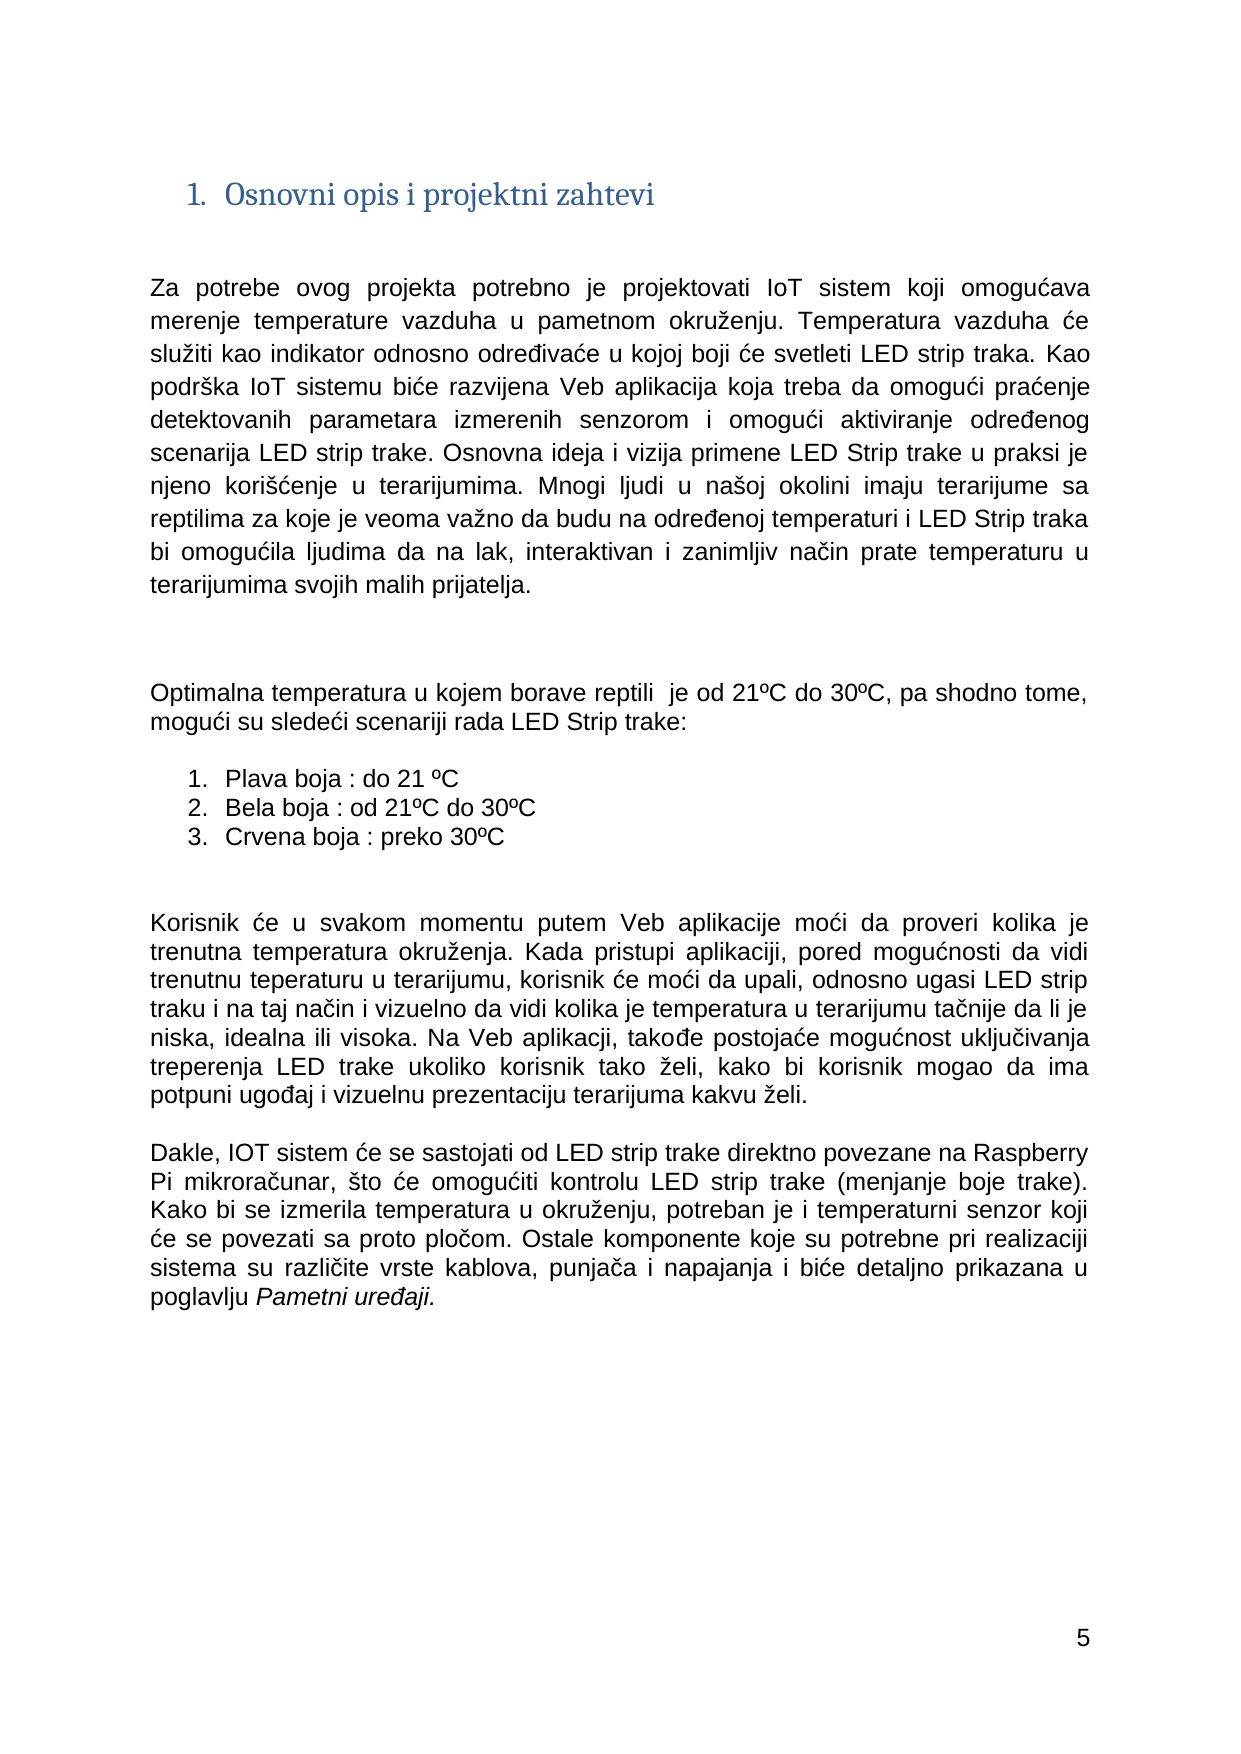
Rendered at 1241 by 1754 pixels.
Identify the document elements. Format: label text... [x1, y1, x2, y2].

list Bela boja : od 21ºC do 30ºC [187, 793, 1090, 822]
text Korisnik će u svakom momentu putem Veb aplikacije moći da proveri kolika je trenutna temperatura okruženja. Kada pristupi aplikaciji, pored mogućnosti da vidi trenutnu teperaturu u terarijumu, korisnik će moći da upali, odnosno ugasi LED strip traku i na taj način i vizuelno da vidi kolika je temperatura u terarijumu tačnije da li je niska, idealna ili visoka. Na Veb aplikacji, takođe postojaće mogućnost uključivanja treperenja LED trake ukoliko korisnik tako želi, kako bi korisnik mogao da ima potpuni ugođaj i vizuelnu prezentaciju terarijuma kakvu želi. [150, 908, 1090, 1109]
text Dakle, IOT sistem će se sastojati od LED strip trake direktno povezane na Raspberry Pi mikroračunar, što će omogućiti kontrolu LED strip trake (menjanje boje trake). Kako bi se izmerila temperatura u okruženju, potreban je i temperaturni senzor koji će se povezati sa proto pločom. Ostale komponente koje su potrebne pri realizaciji sistema su različite vrste kablova, punjača i napajanja i biće detaljno prikazana u poglavlju Pametni uređaji. [150, 1138, 1090, 1310]
text Za potrebe ovog projekta potrebno je projektovati IoT sistem koji omogućava merenje temperature vazduha u pametnom okruženju. Temperatura vazduha će služiti kao indikator odnosno određivaće u kojoj boji će svetleti LED strip traka. Kao podrška IoT sistemu biće razvijena Veb aplikacija koja treba da omogući praćenje detektovanih parametara izmerenih senzorom i omogući aktiviranje određenog scenarija LED strip trake. Osnovna ideja i vizija primene LED Strip trake u praksi je njeno korišćenje u terarijumima. Mnogi ljudi u našoj okolini imaju terarijume sa reptilima za koje je veoma važno da budu na određenoj temperaturi i LED Strip traka bi omogućila ljudima da na lak, interaktivan i zanimljiv način prate temperaturu u terarijumima svojih malih prijatelja. [150, 335, 1090, 599]
list Crvena boja : preko 30ºC [187, 822, 1090, 850]
list Plava boja : do 21 ºC [187, 764, 1090, 793]
text Optimalna temperatura u kojem borave reptili je od 21ºC do 30ºC, pa shodno tome, mogući su sledeći scenariji rada LED Strip trake: [150, 678, 1090, 735]
subtitle Osnovni opis i projektni zahtevi [187, 175, 1090, 213]
